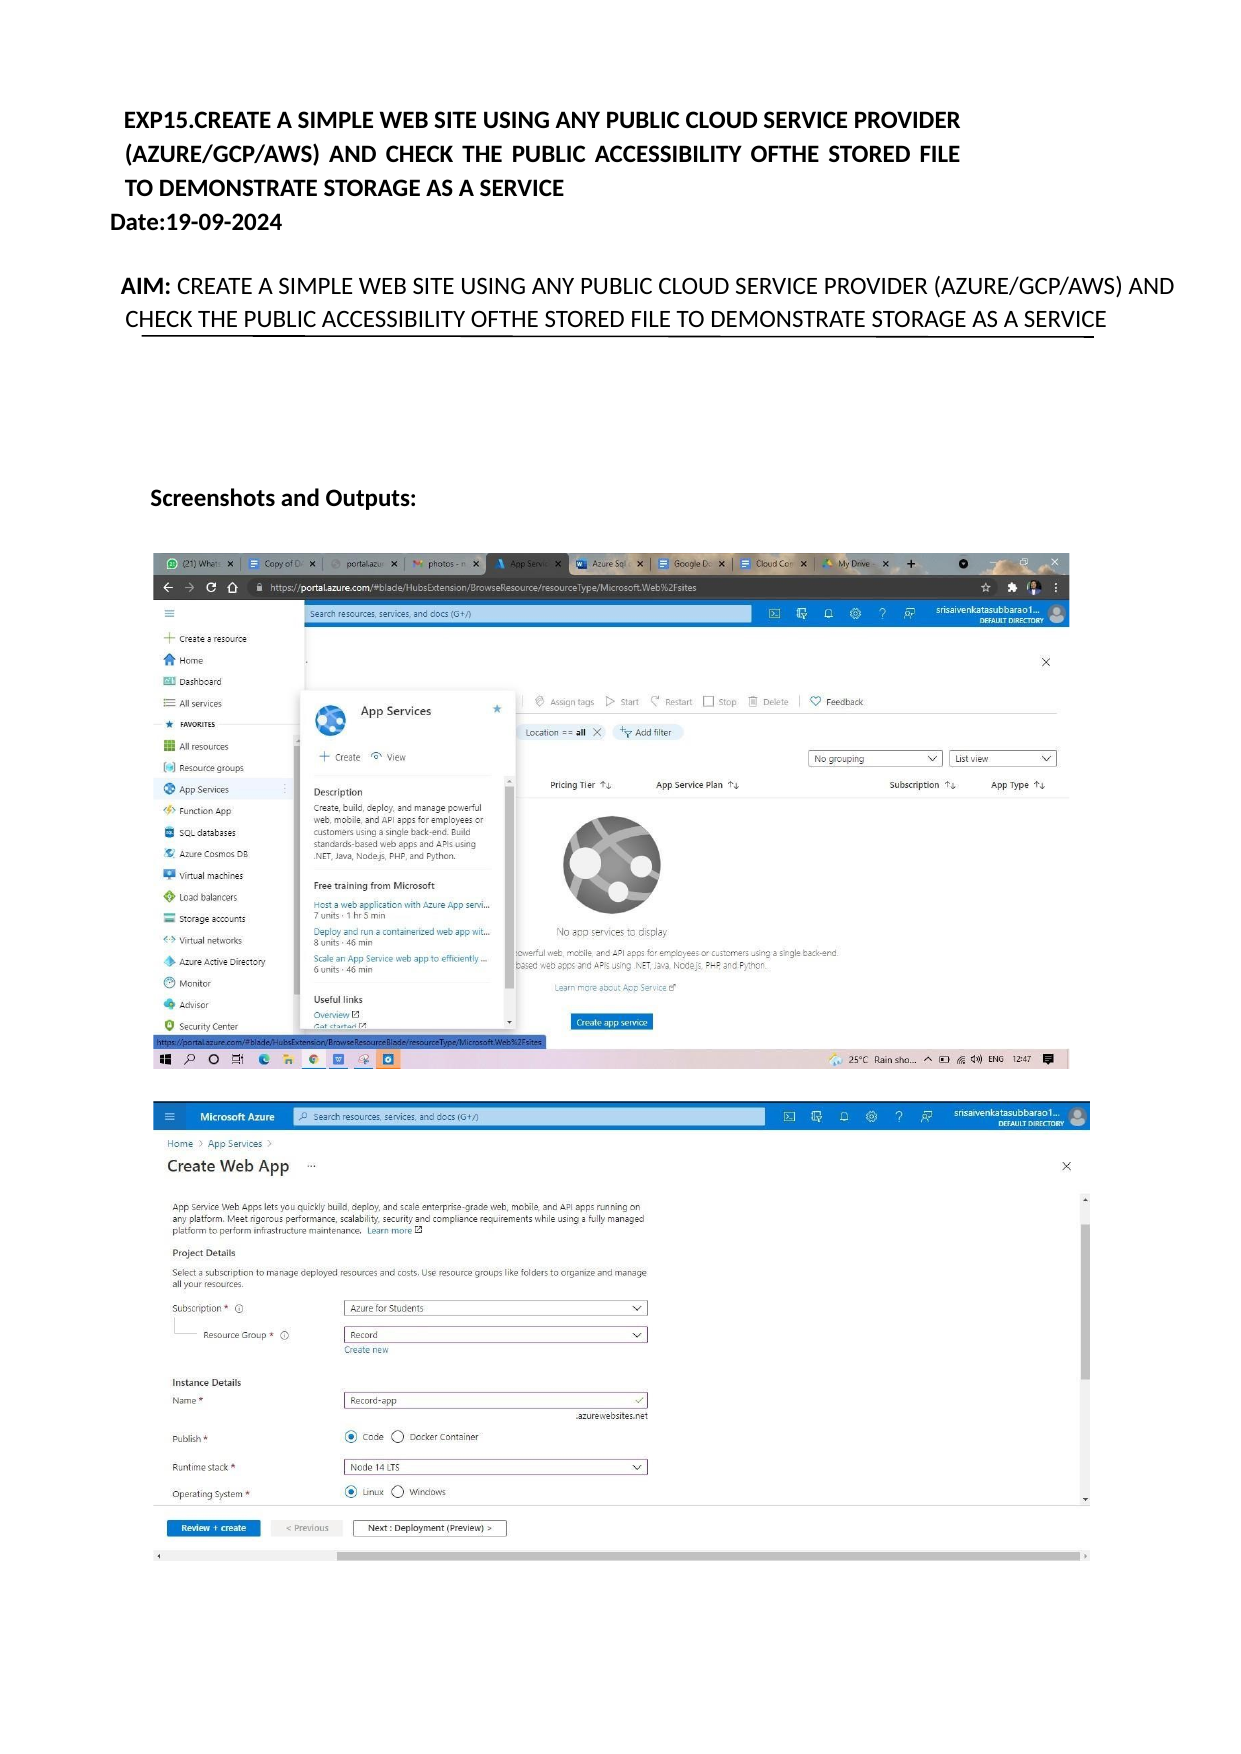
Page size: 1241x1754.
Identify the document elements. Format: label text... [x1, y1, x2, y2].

text Date:19-09-2024 [37, 206, 1181, 236]
picture [153, 553, 1070, 1069]
picture [153, 1101, 1090, 1561]
text EXP15.CREATE A SIMPLE WEB SITE USING ANY PUBLIC CLOUD SERVICE PROVIDER (AZURE/GCP/AWS) AND CHECK THE PUBLIC ACCESSIBILITY OFTHE STORED FILE TO DEMONSTRATE STORAGE AS A SERVICE [123, 105, 962, 202]
text CHECK THE PUBLIC ACCESSIBILITY OFTHE STORED FILE TO DEMONSTRATE STORAGE AS A SERVICE [125, 303, 1146, 333]
text AIM: CREATE A SIMPLE WEB SITE USING ANY PUBLIC CLOUD SERVICE PROVIDER (AZURE/GCP/AWS) AND [37, 270, 1175, 301]
text Screenshots and Outputs: [150, 483, 1130, 513]
